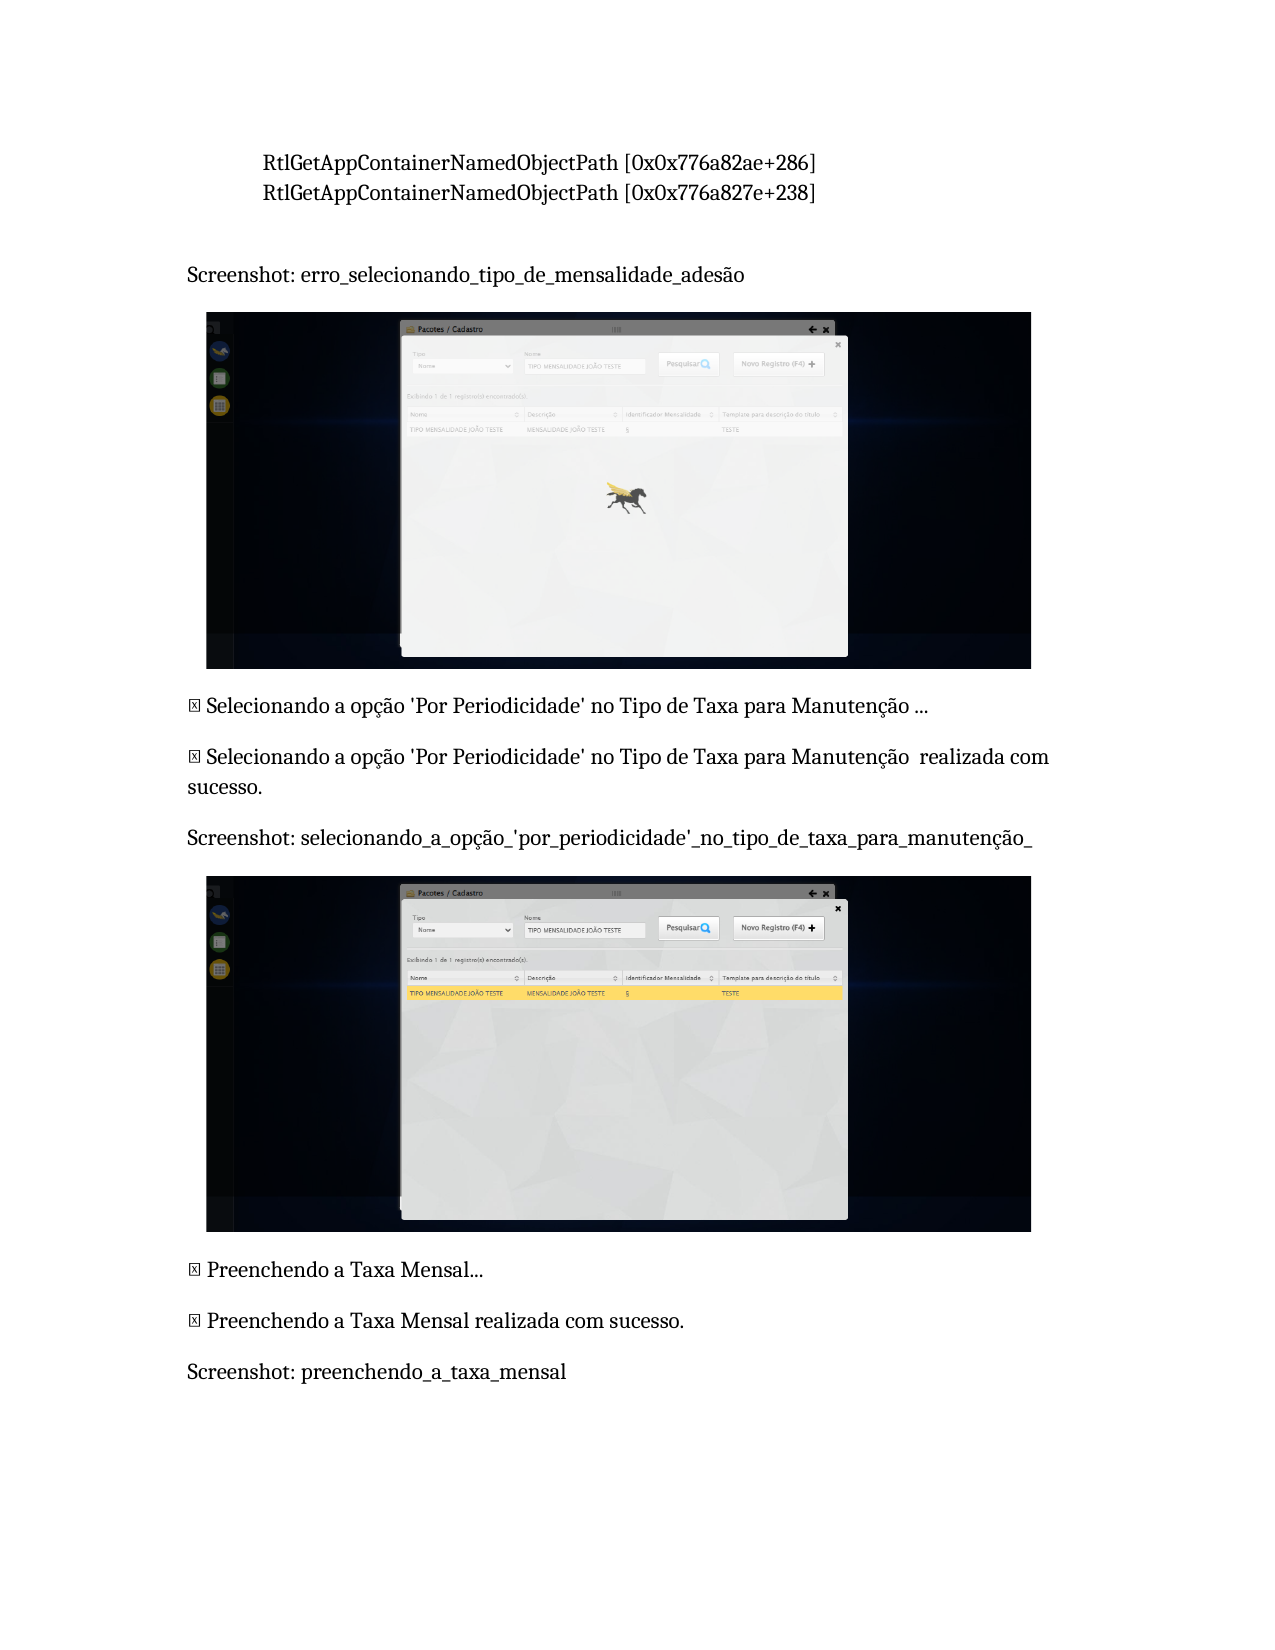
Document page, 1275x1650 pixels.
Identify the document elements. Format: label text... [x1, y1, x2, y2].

text 🔄 Selecionando a opção 'Por Periodicidade' no Tipo de Taxa para Manutenção ... [187, 693, 1087, 719]
picture [206, 876, 1032, 1232]
text Screenshot: erro_selecionando_tipo_de_mensalidade_adesão [187, 261, 1087, 288]
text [187, 150, 1087, 237]
text Screenshot: preenchendo_a_taxa_mensal [187, 1359, 1087, 1385]
text 🔄 Preenchendo a Taxa Mensal... [187, 1257, 1087, 1283]
text ✅ Selecionando a opção 'Por Periodicidade' no Tipo de Taxa para Manutenção realizada com sucesso. [187, 744, 1087, 801]
picture [206, 312, 1032, 669]
text Screenshot: selecionando_a_opção_'por_periodicidade'_no_tipo_de_taxa_para_manutenção_ [187, 825, 1087, 852]
text ✅ Preenchendo a Taxa Mensal realizada com sucesso. [187, 1308, 1087, 1334]
